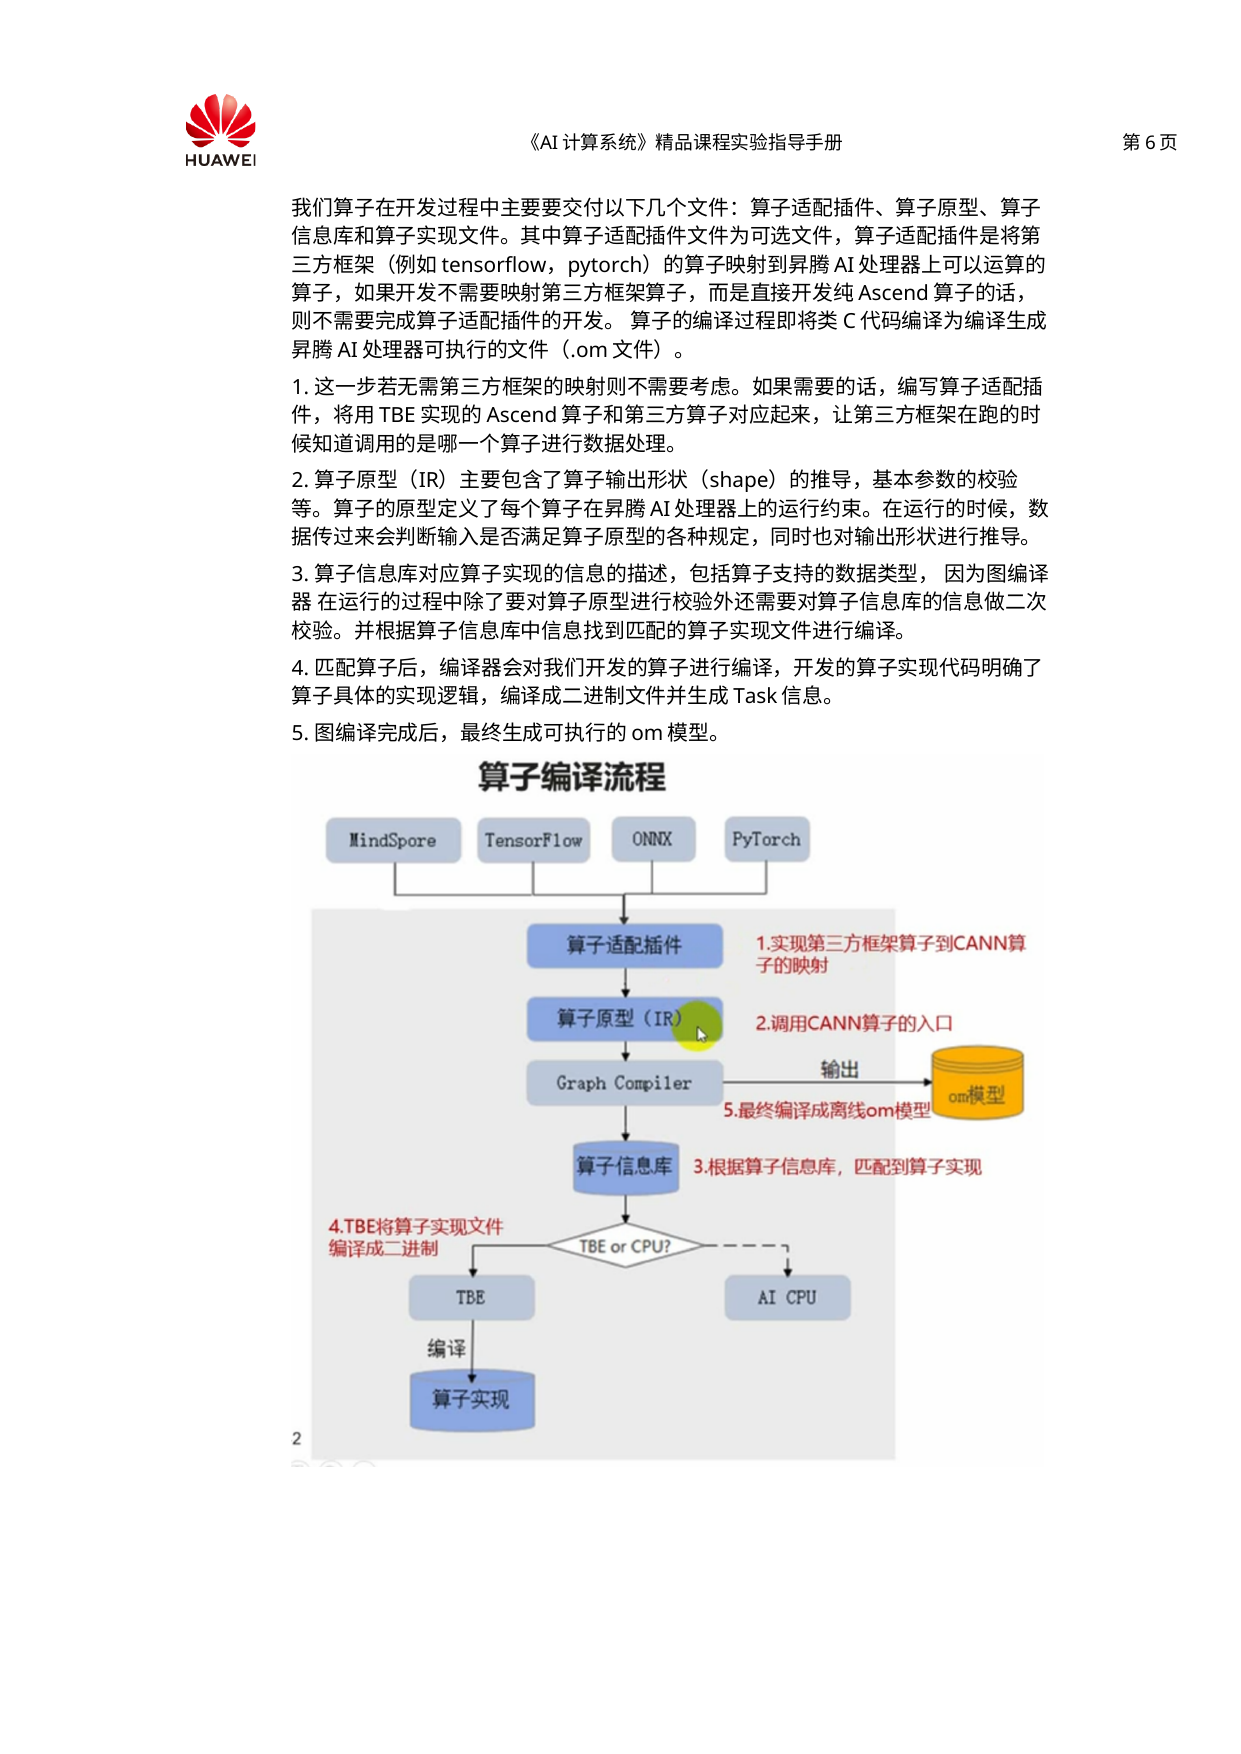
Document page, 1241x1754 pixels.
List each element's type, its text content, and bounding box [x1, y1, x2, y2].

list 2. 算子原型（IR）主要包含了算子输出形状（shape）的推导，基本参数的校验等。算子的原型定义了每个算子在昇腾AI处理器上的运行约束。在运行的时候，数据传过来会判断输入是否满足算子原型的各种规定，同时也对输出形状进行推导。 [291, 465, 1053, 551]
picture [291, 754, 1044, 1467]
list 5. 图编译完成后，最终生成可执行的om模型。 [291, 718, 1053, 746]
picture [186, 94, 256, 166]
list 我们算子在开发过程中主要要交付以下几个文件：算子适配插件、算子原型、算子信息库和算子实现文件。其中算子适配插件文件为可选文件，算子适配插件是将第三方框架（例如tensorflow，pytorch）的算子映射到昇腾AI处理器上可以运算的算子，如果开发不需要映射第三方框架算子，而是直接开发纯Ascend算子的话，则不需要完成算子适配插件的开发。 算子的编译过程即将类C代码编译为编译生成昇腾AI处理器可执行的文件（.om文件）。 [291, 193, 1053, 363]
list 4. 匹配算子后，编译器会对我们开发的算子进行编译，开发的算子实现代码明确了算子具体的实现逻辑，编译成二进制文件并生成Task信息。 [291, 653, 1053, 709]
list 3. 算子信息库对应算子实现的信息的描述，包括算子支持的数据类型， 因为图编译器 在运行的过程中除了要对算子原型进行校验外还需要对算子信息库的信息做二次校验。并根据算子信息库中信息找到匹配的算子实现文件进行编译。 [291, 559, 1053, 644]
list 1. 这一步若无需第三方框架的映射则不需要考虑。如果需要的话，编写算子适配插件，将用TBE实现的Ascend算子和第三方算子对应起来，让第三方框架在跑的时候知道调用的是哪一个算子进行数据处理。 [291, 372, 1053, 457]
